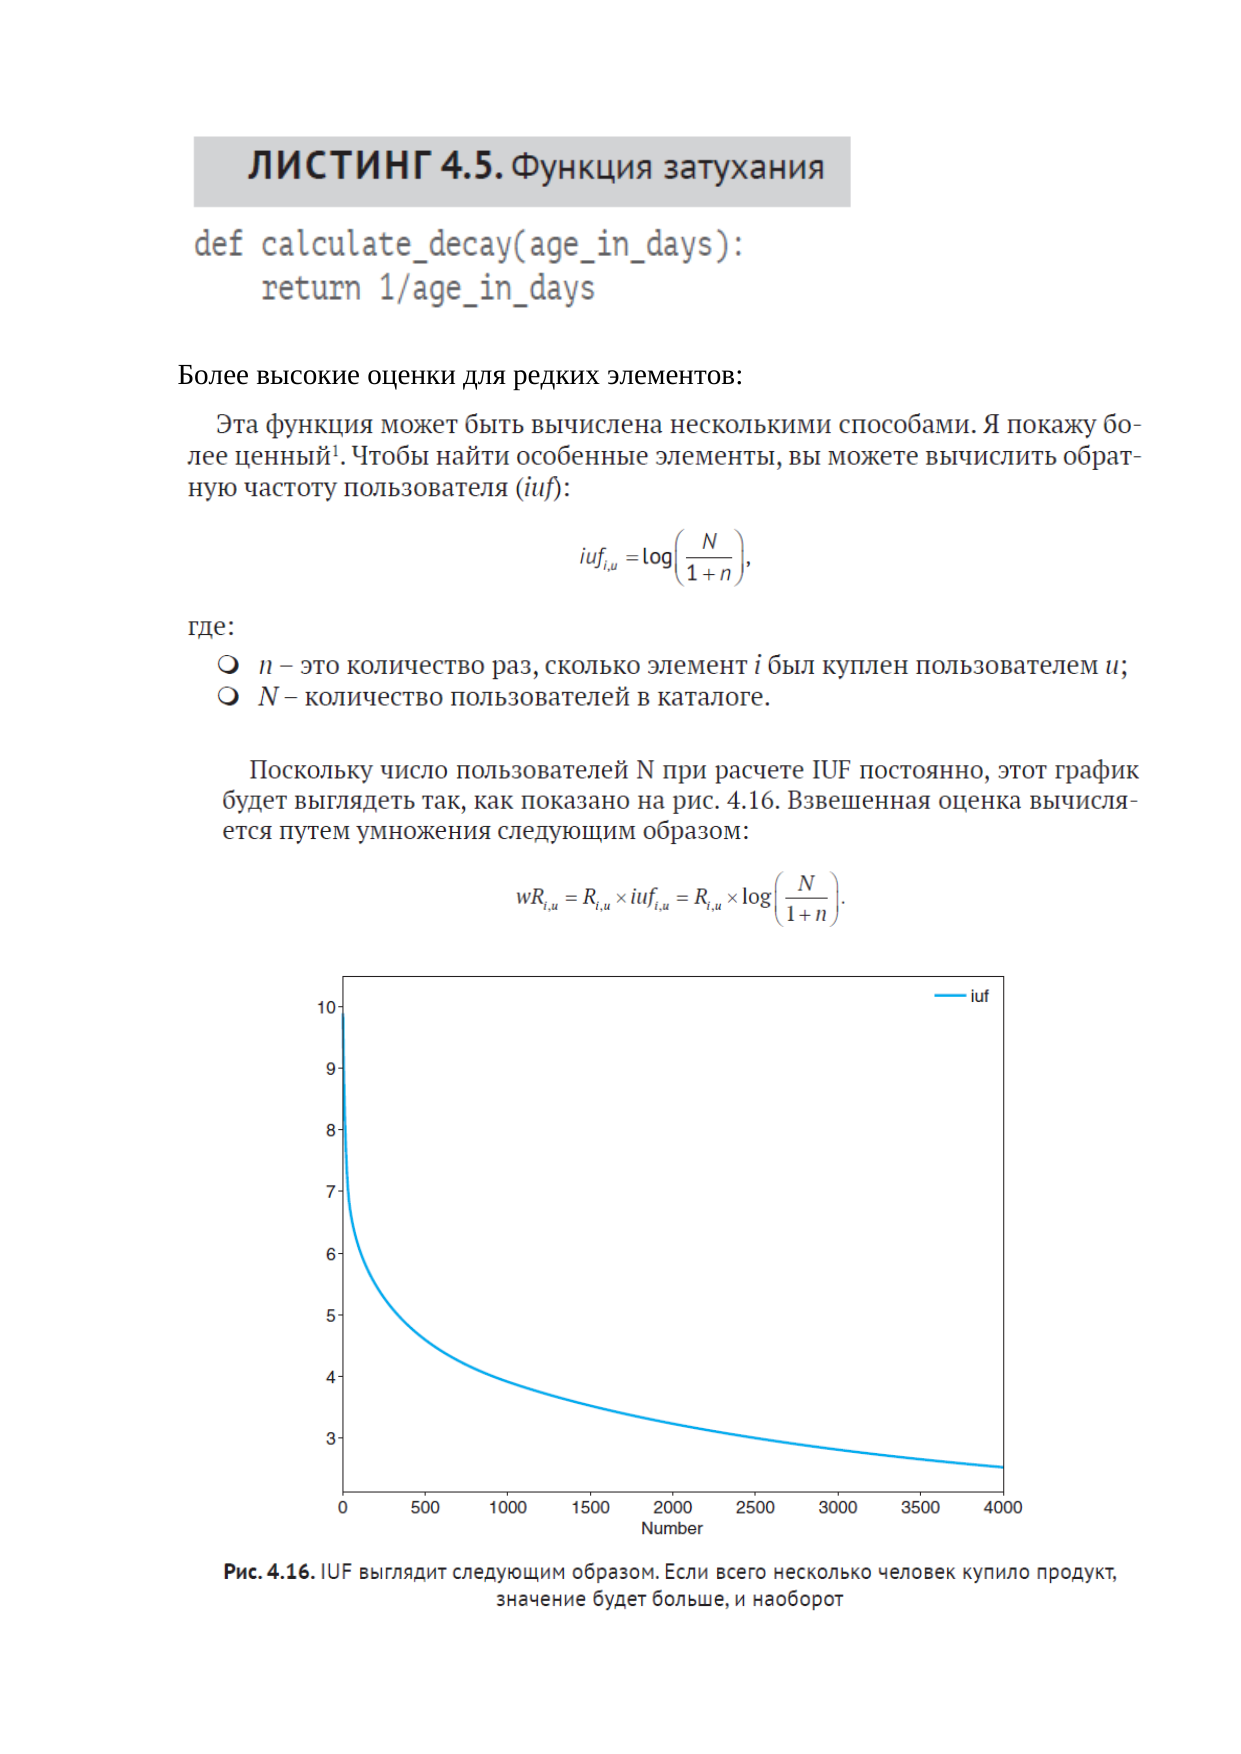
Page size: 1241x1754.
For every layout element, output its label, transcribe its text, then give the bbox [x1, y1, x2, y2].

picture [177, 410, 1152, 715]
text Более высокие оценки для редких элементов: [177, 357, 1152, 391]
picture [177, 118, 851, 339]
picture [177, 733, 1152, 933]
picture [177, 951, 1152, 1629]
